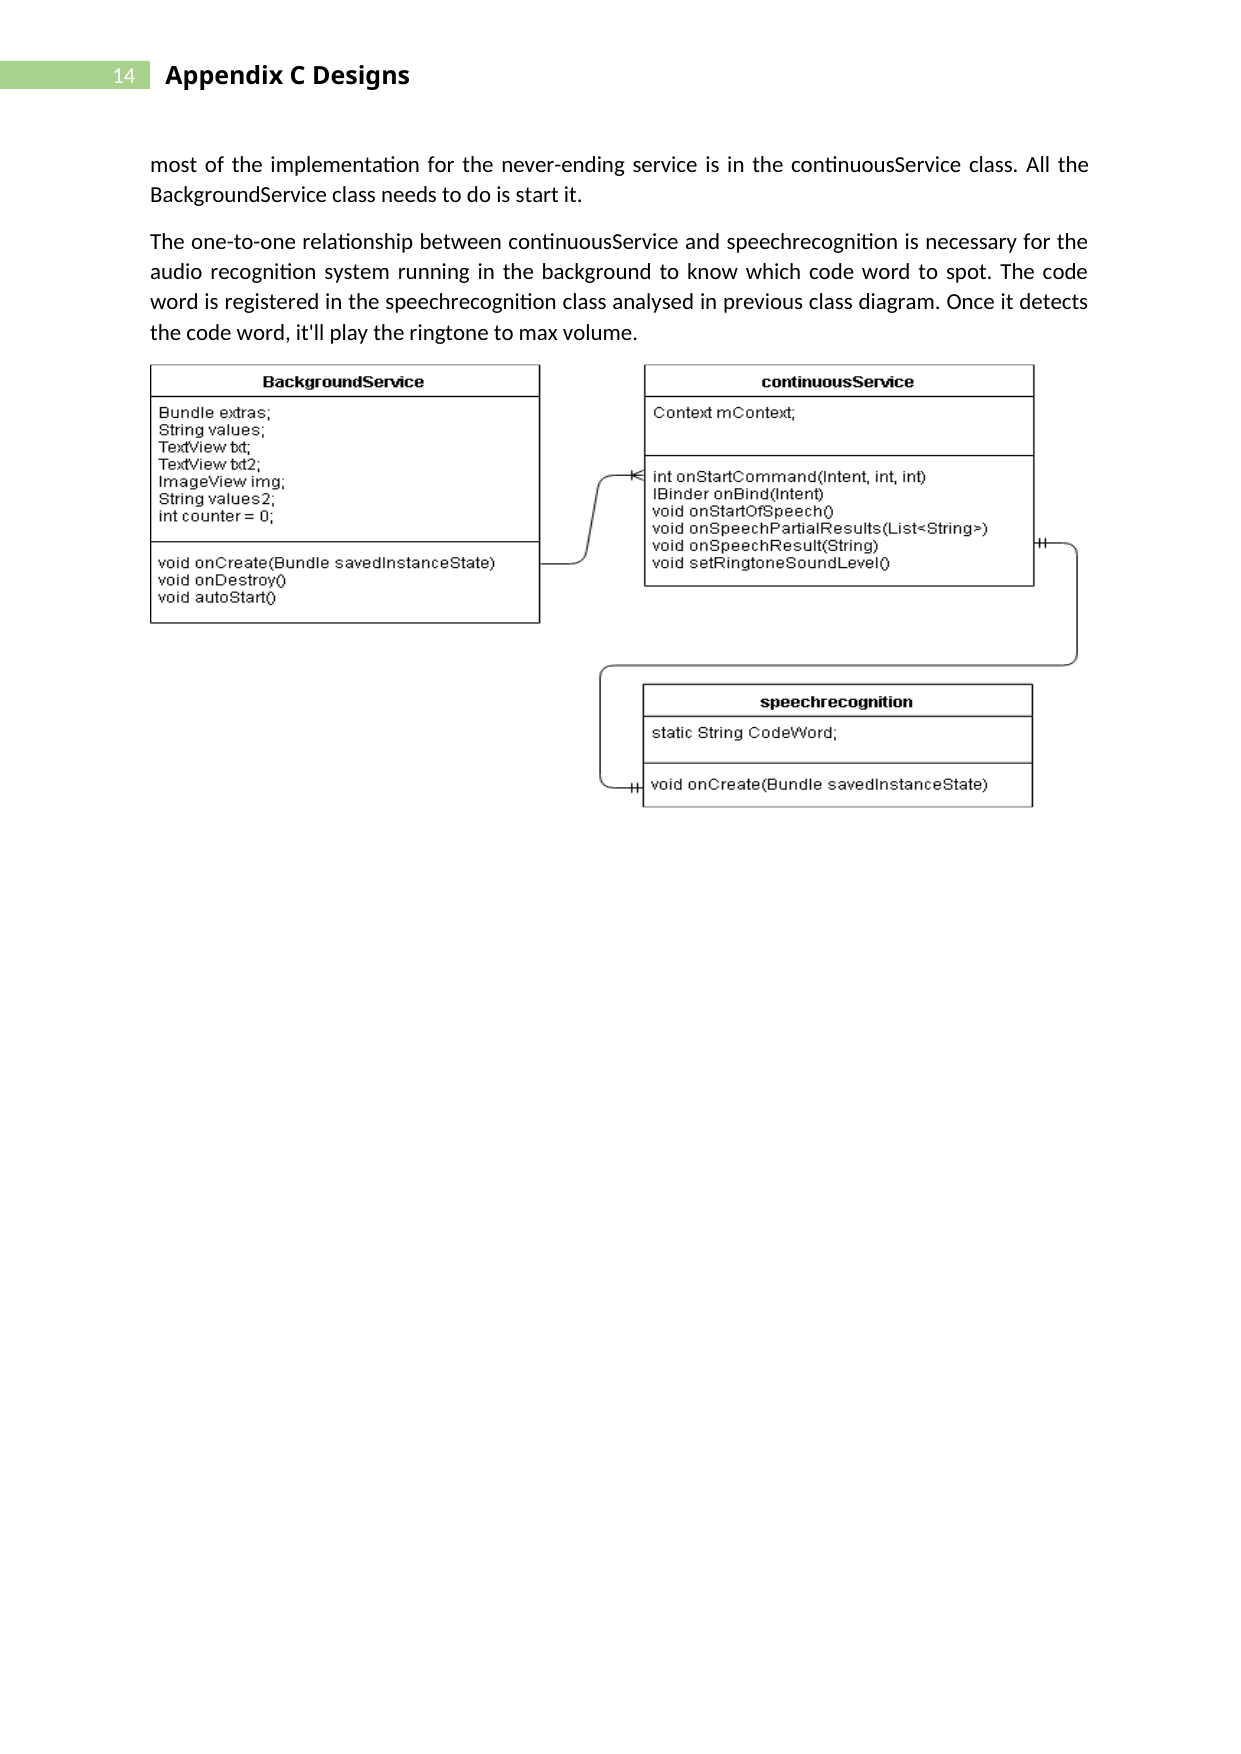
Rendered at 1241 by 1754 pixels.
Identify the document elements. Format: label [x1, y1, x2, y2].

picture [150, 150, 1087, 593]
